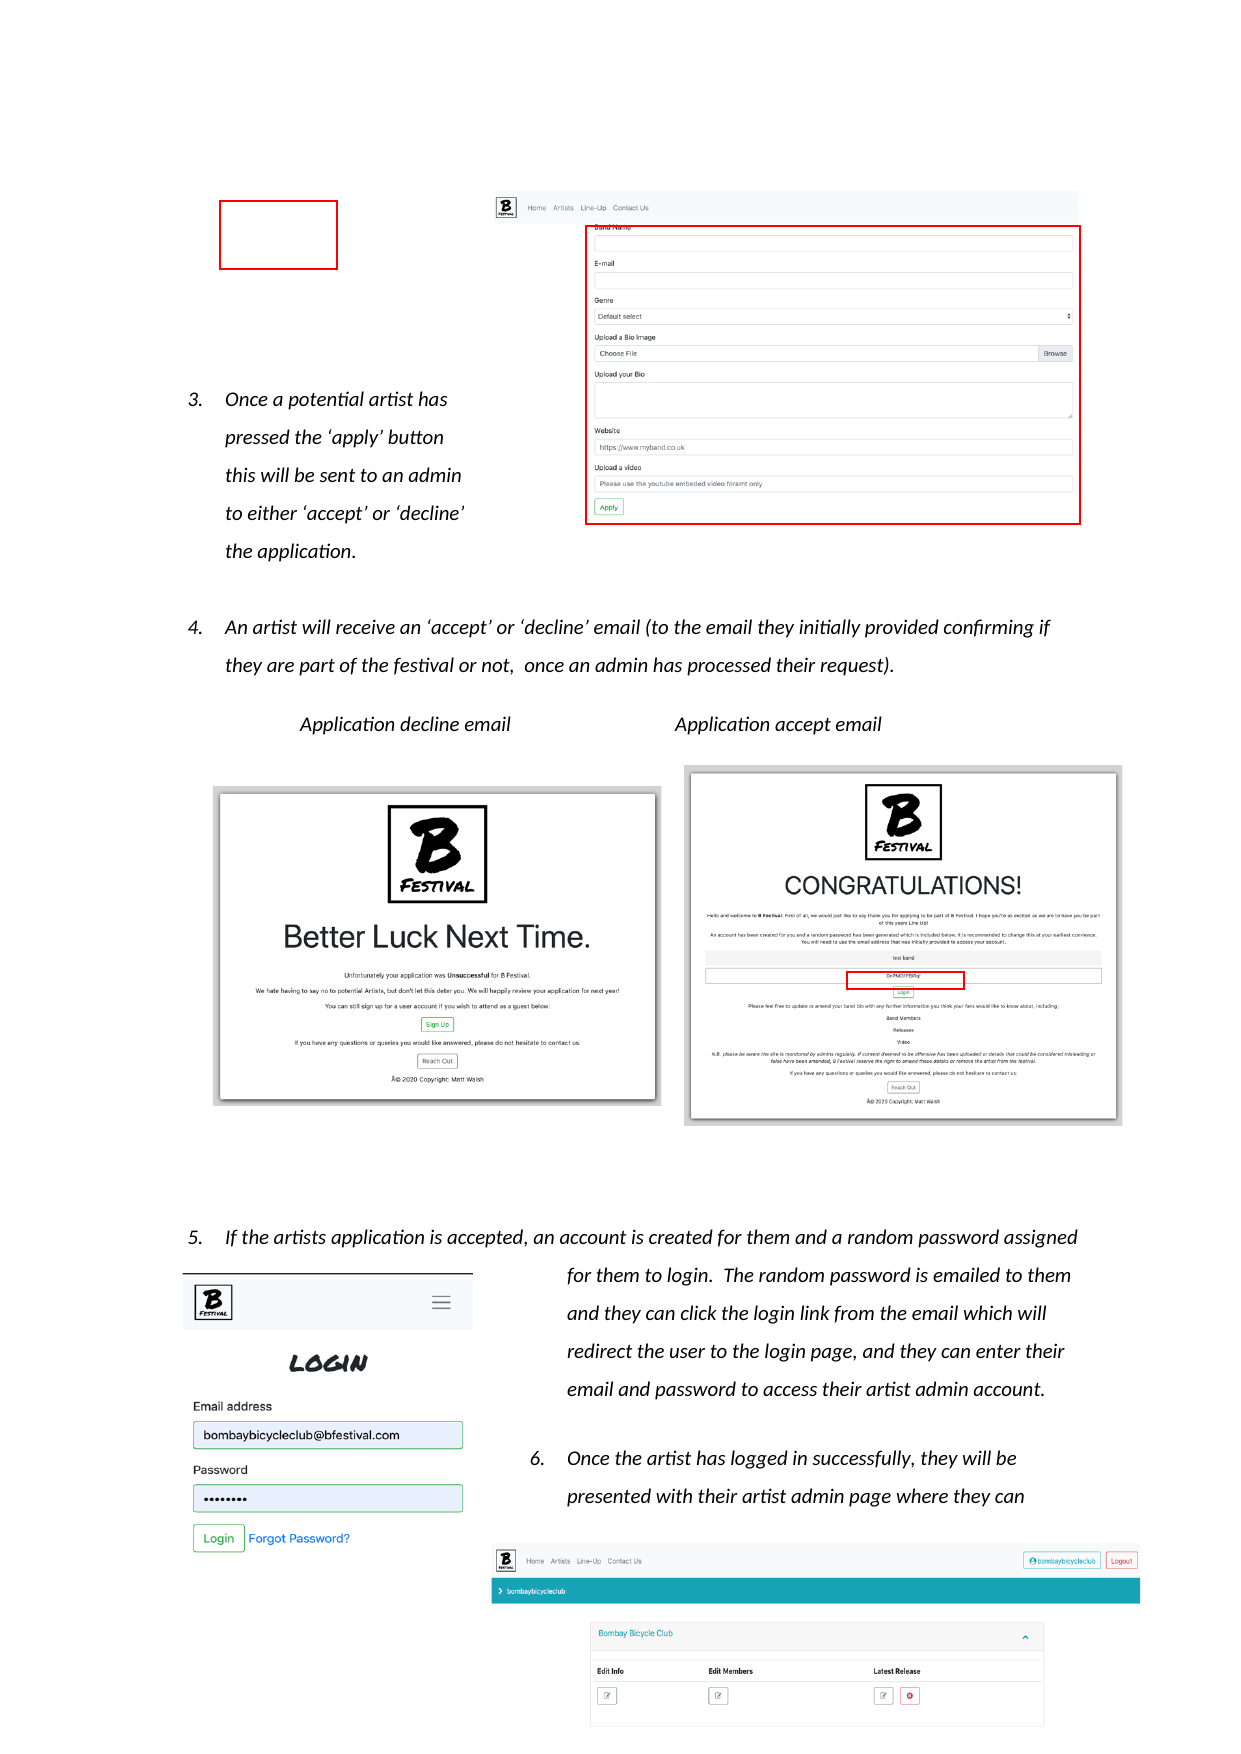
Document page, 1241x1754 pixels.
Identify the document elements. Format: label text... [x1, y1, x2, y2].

picture [492, 191, 1079, 523]
list If the artists application is accepted, an account is created for them and a random password assigned for them to login. The random password is emailed to them and they can click the login link from the email which will redirect the user to the login page, and they can enter their email and password to access their artist admin account. [187, 1224, 1090, 1402]
text Application decline email Application accept email [225, 712, 1090, 737]
picture [181, 1273, 473, 1753]
picture [211, 786, 661, 1105]
picture [490, 1543, 1140, 1752]
list An artist will receive an ‘accept’ or ‘decline’ email (to the email they initially provided confirming if they are part of the festival or not, once an admin has processed their request). [187, 614, 1090, 678]
list Once a potential artist has pressed the ‘apply’ button this will be sent to an admin to either ‘accept’ or ‘decline’ the application. [187, 386, 1090, 564]
picture [682, 765, 1122, 1125]
picture [587, 227, 1079, 523]
